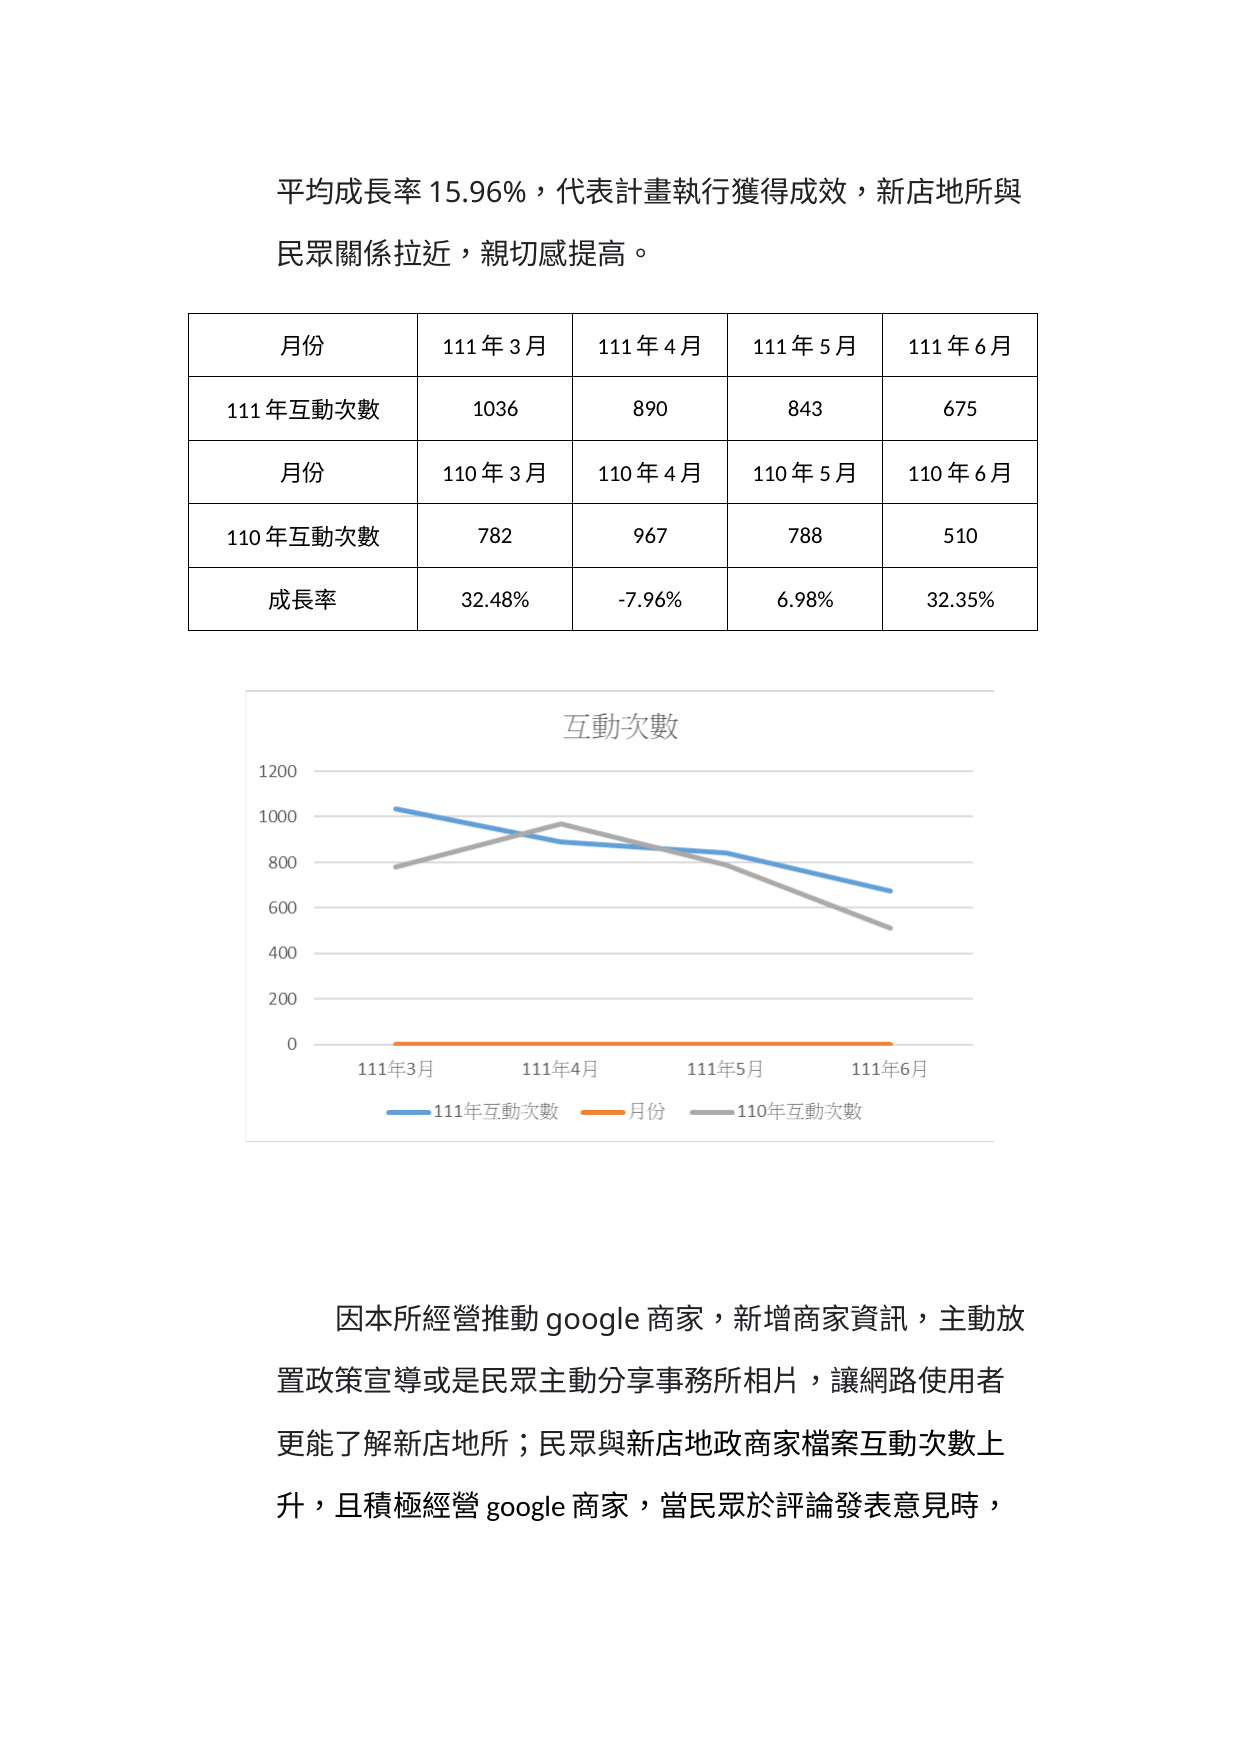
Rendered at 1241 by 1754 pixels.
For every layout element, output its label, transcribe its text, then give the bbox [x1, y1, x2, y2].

table_header 111年6月 [883, 314, 1037, 376]
table_cell 788 [728, 504, 882, 567]
table_cell 110年4月 [573, 441, 727, 503]
table_cell 967 [573, 504, 727, 567]
table_cell 782 [418, 504, 572, 567]
table_cell 32.35% [883, 568, 1037, 630]
table_cell 111年互動次數 [189, 377, 417, 439]
table_cell 110年互動次數 [189, 504, 417, 567]
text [276, 158, 1029, 283]
table_header 111年4月 [573, 314, 727, 376]
table_cell 110年6月 [883, 441, 1037, 503]
table_header 月份 [189, 314, 417, 376]
table_cell 675 [883, 377, 1037, 439]
table_cell 110年3月 [418, 441, 572, 503]
table_cell 1036 [418, 377, 572, 439]
table_cell 32.48% [418, 568, 572, 630]
table_cell 510 [883, 504, 1037, 567]
table_cell 110年5月 [728, 441, 882, 503]
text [276, 1285, 1029, 1535]
table_cell 6.98% [728, 568, 882, 630]
table_cell 月份 [189, 441, 417, 503]
picture [244, 690, 994, 1141]
table_cell 843 [728, 377, 882, 439]
table_cell 成長率 [189, 568, 417, 630]
table_header 111年3月 [418, 314, 572, 376]
table_header 111年5月 [728, 314, 882, 376]
table_cell 890 [573, 377, 727, 439]
table_cell -7.96% [573, 568, 727, 630]
